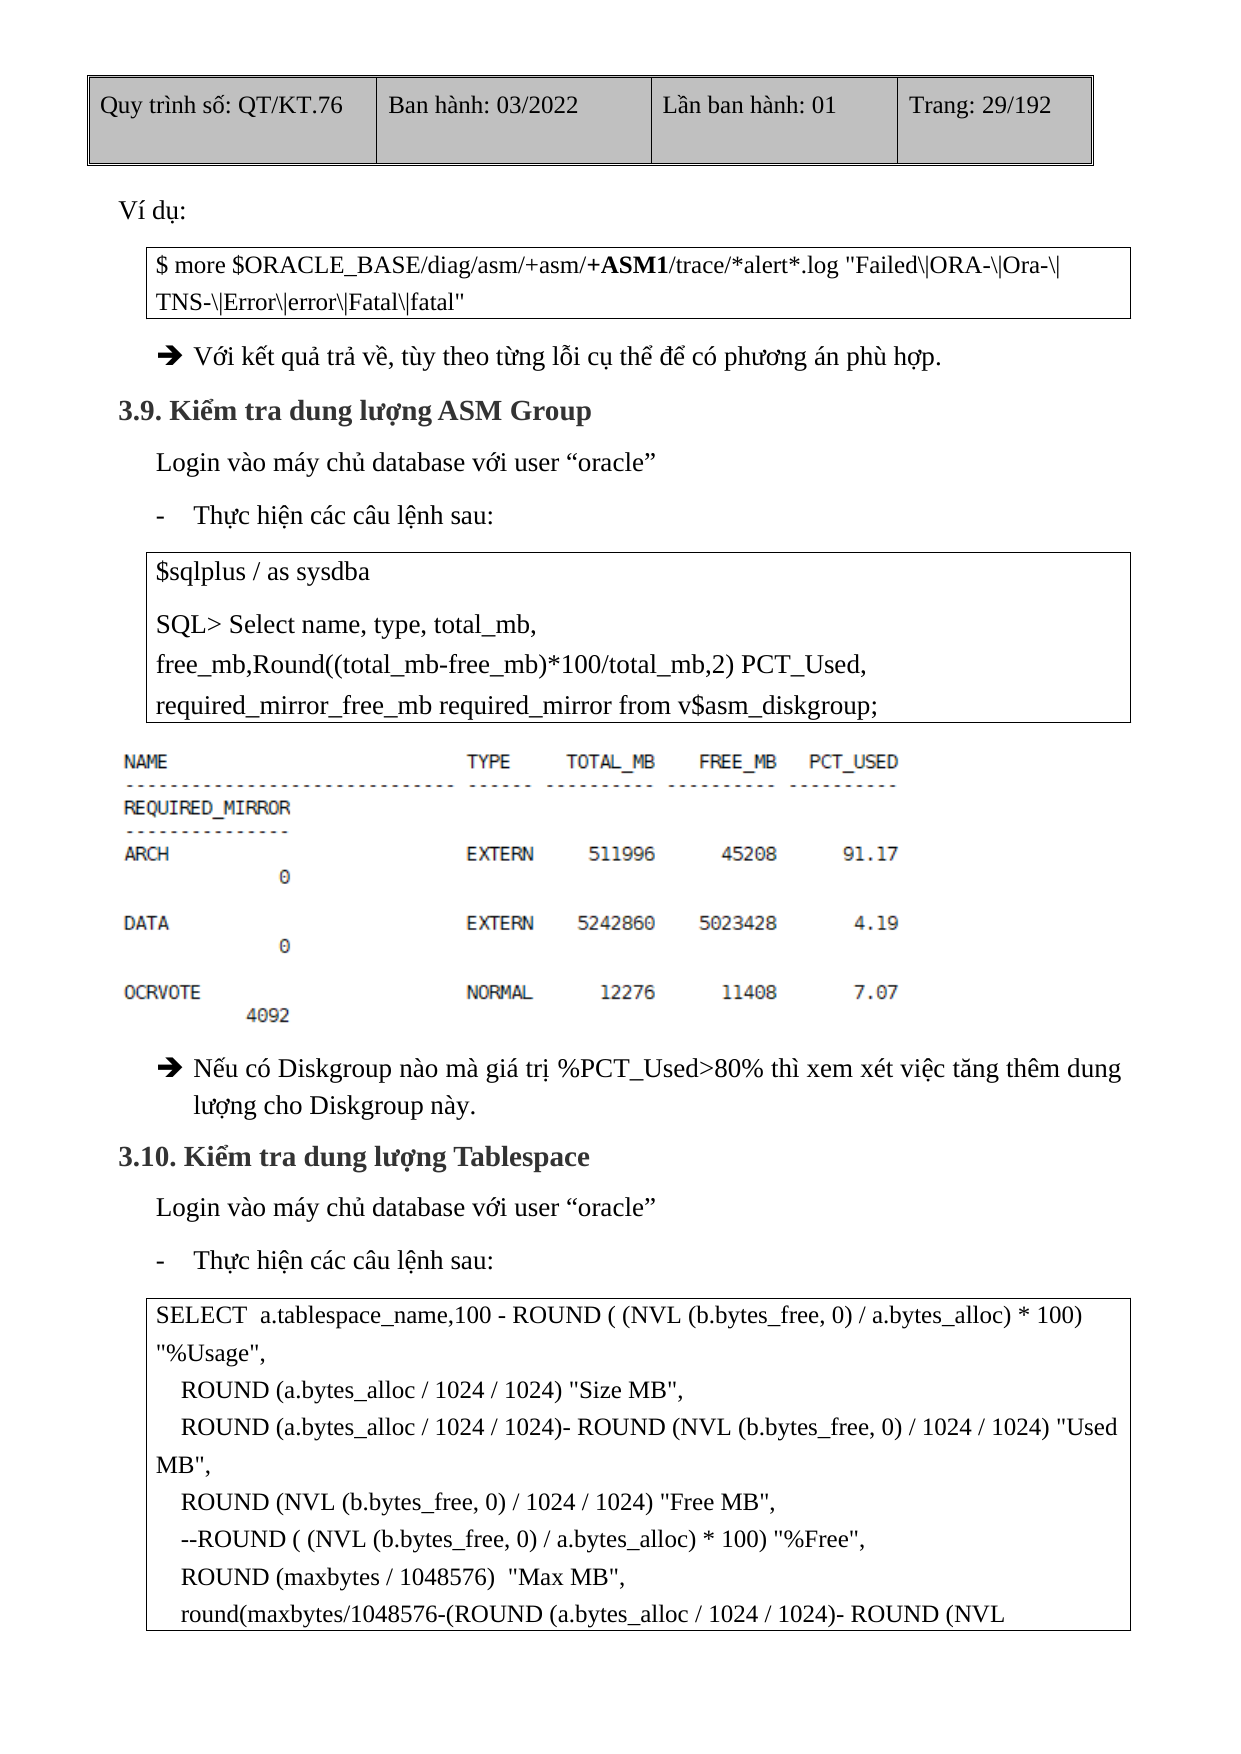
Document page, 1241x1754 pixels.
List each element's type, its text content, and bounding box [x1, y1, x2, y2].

text Ví dụ: [118, 194, 1122, 225]
text $ more $ORACLE_BASE/diag/asm/+asm/+ASM1/trace/*alert*.log "Failed\|ORA-\|Ora-\|TNS-\|Error\|error\|Fatal\|fatal" [147, 248, 1130, 318]
list Thực hiện các câu lệnh sau: [156, 1244, 1122, 1276]
subtitle 3.9. Kiểm tra dung lượng ASM Group [118, 393, 1122, 427]
picture [118, 745, 914, 1030]
list Thực hiện các câu lệnh sau: [156, 499, 1122, 530]
text Login vào máy chủ database với user “oracle” [156, 446, 1122, 477]
list Nếu có Diskgroup nào mà giá trị %PCT_Used>80% thì xem xét việc tăng thêm dung lượng cho Diskgroup này. [156, 1052, 1122, 1120]
text Login vào máy chủ database với user “oracle” [156, 1192, 1122, 1223]
subtitle 3.10. Kiểm tra dung lượng Tablespace [118, 1139, 1122, 1172]
text $sqlplus / as sysdba [147, 553, 1130, 586]
text SQL> Select name, type, total_mb, free_mb,Round((total_mb-free_mb)*100/total_mb,2) PCT_Used, required_mirror_free_mb required_mirror from v$asm_diskgroup; [147, 605, 1130, 722]
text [147, 1299, 1130, 1630]
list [156, 340, 1122, 372]
